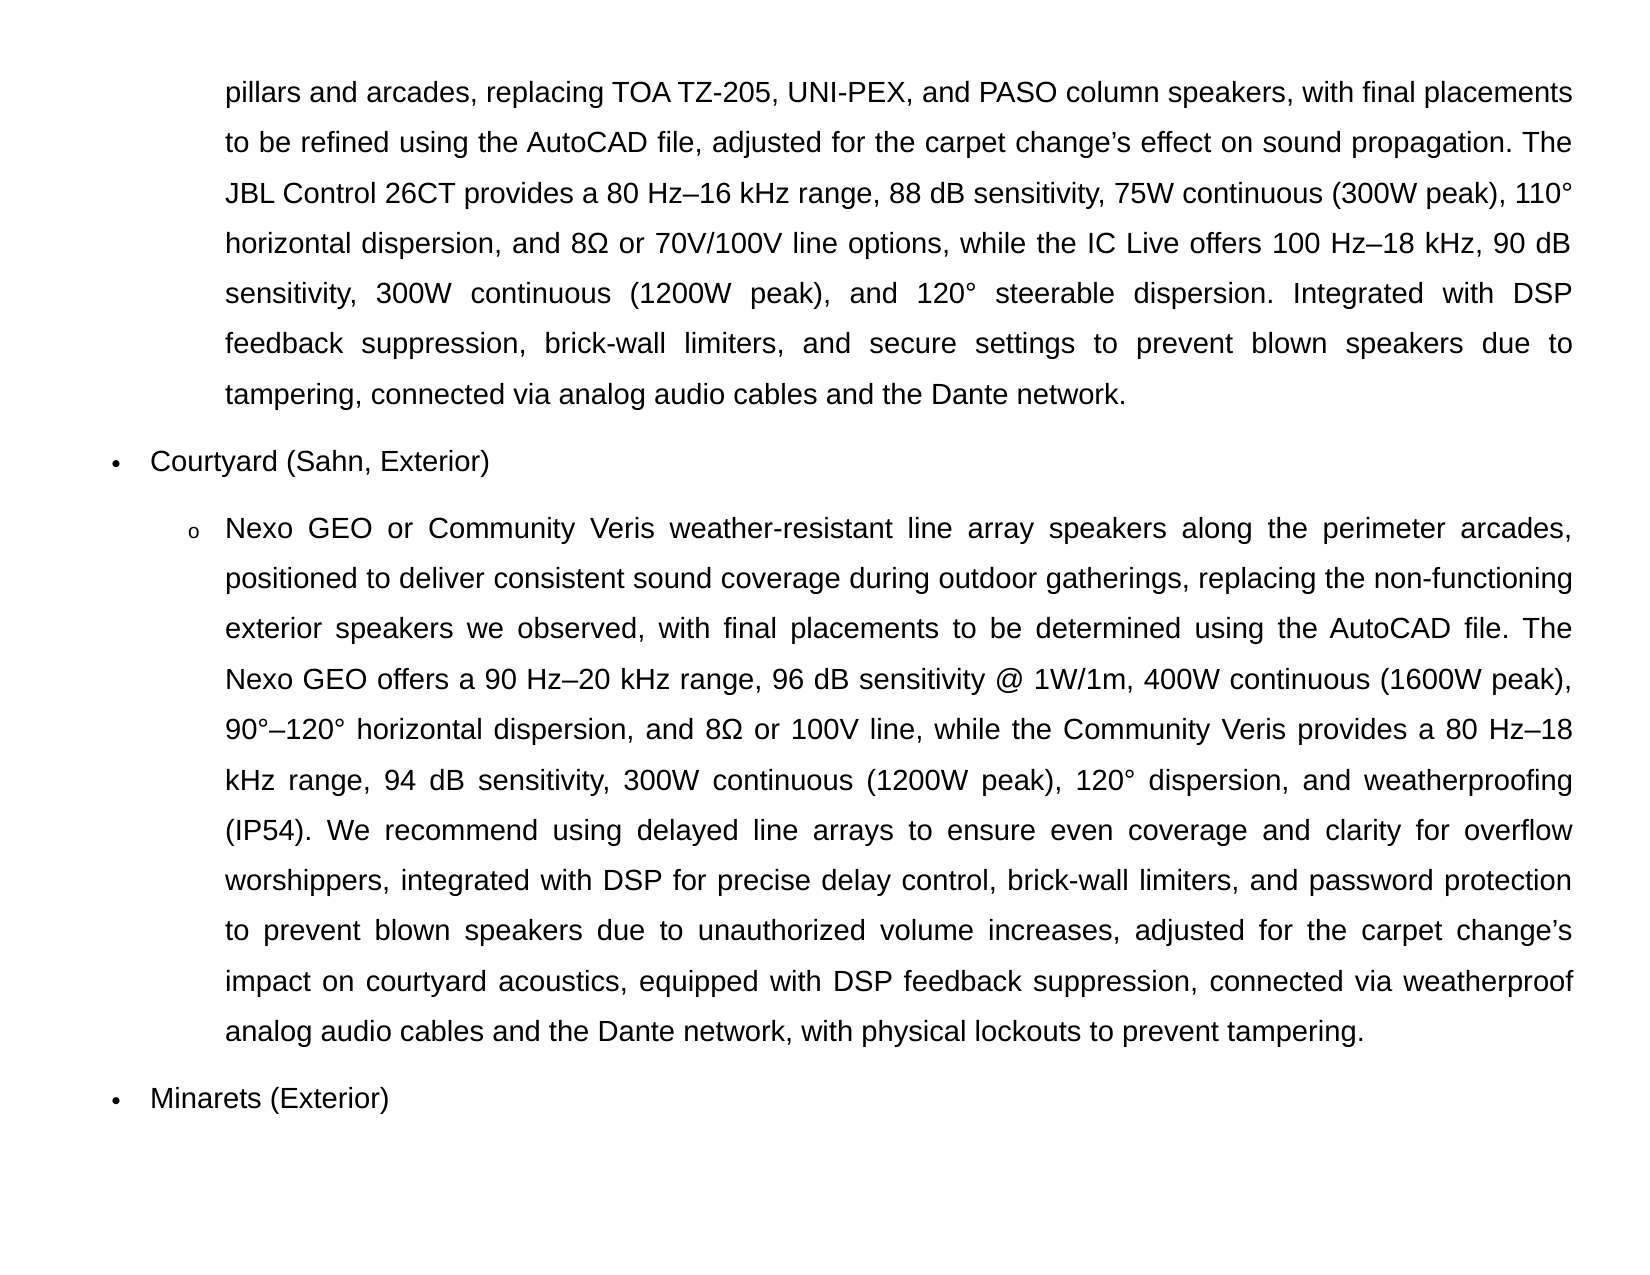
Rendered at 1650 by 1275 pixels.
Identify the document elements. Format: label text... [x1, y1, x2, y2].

list Nexo GEO or Community Veris weather-resistant line array speakers along the perimeter arcades, positioned to deliver consistent sound coverage during outdoor gatherings, replacing the non-functioning exterior speakers we observed, with final placements to be determined using the AutoCAD file. The Nexo GEO offers a 90 Hz–20 kHz range, 96 dB sensitivity @ 1W/1m, 400W continuous (1600W peak), 90°–120° horizontal dispersion, and 8Ω or 100V line, while the Community Veris provides a 80 Hz–18 kHz range, 94 dB sensitivity, 300W continuous (1200W peak), 120° dispersion, and weatherproofing (IP54). We recommend using delayed line arrays to ensure even coverage and clarity for overflow worshippers, integrated with DSP for precise delay control, brick-wall limiters, and password protection to prevent blown speakers due to unauthorized volume increases, adjusted for the carpet change’s impact on courtyard acoustics, equipped with DSP feedback suppression, connected via weatherproof analog audio cables and the Dante network, with physical lockouts to prevent tampering. [187, 511, 1575, 1048]
list Minarets (Exterior) [112, 1081, 1575, 1114]
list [187, 75, 1575, 410]
list Courtyard (Sahn, Exterior) [112, 444, 1575, 477]
